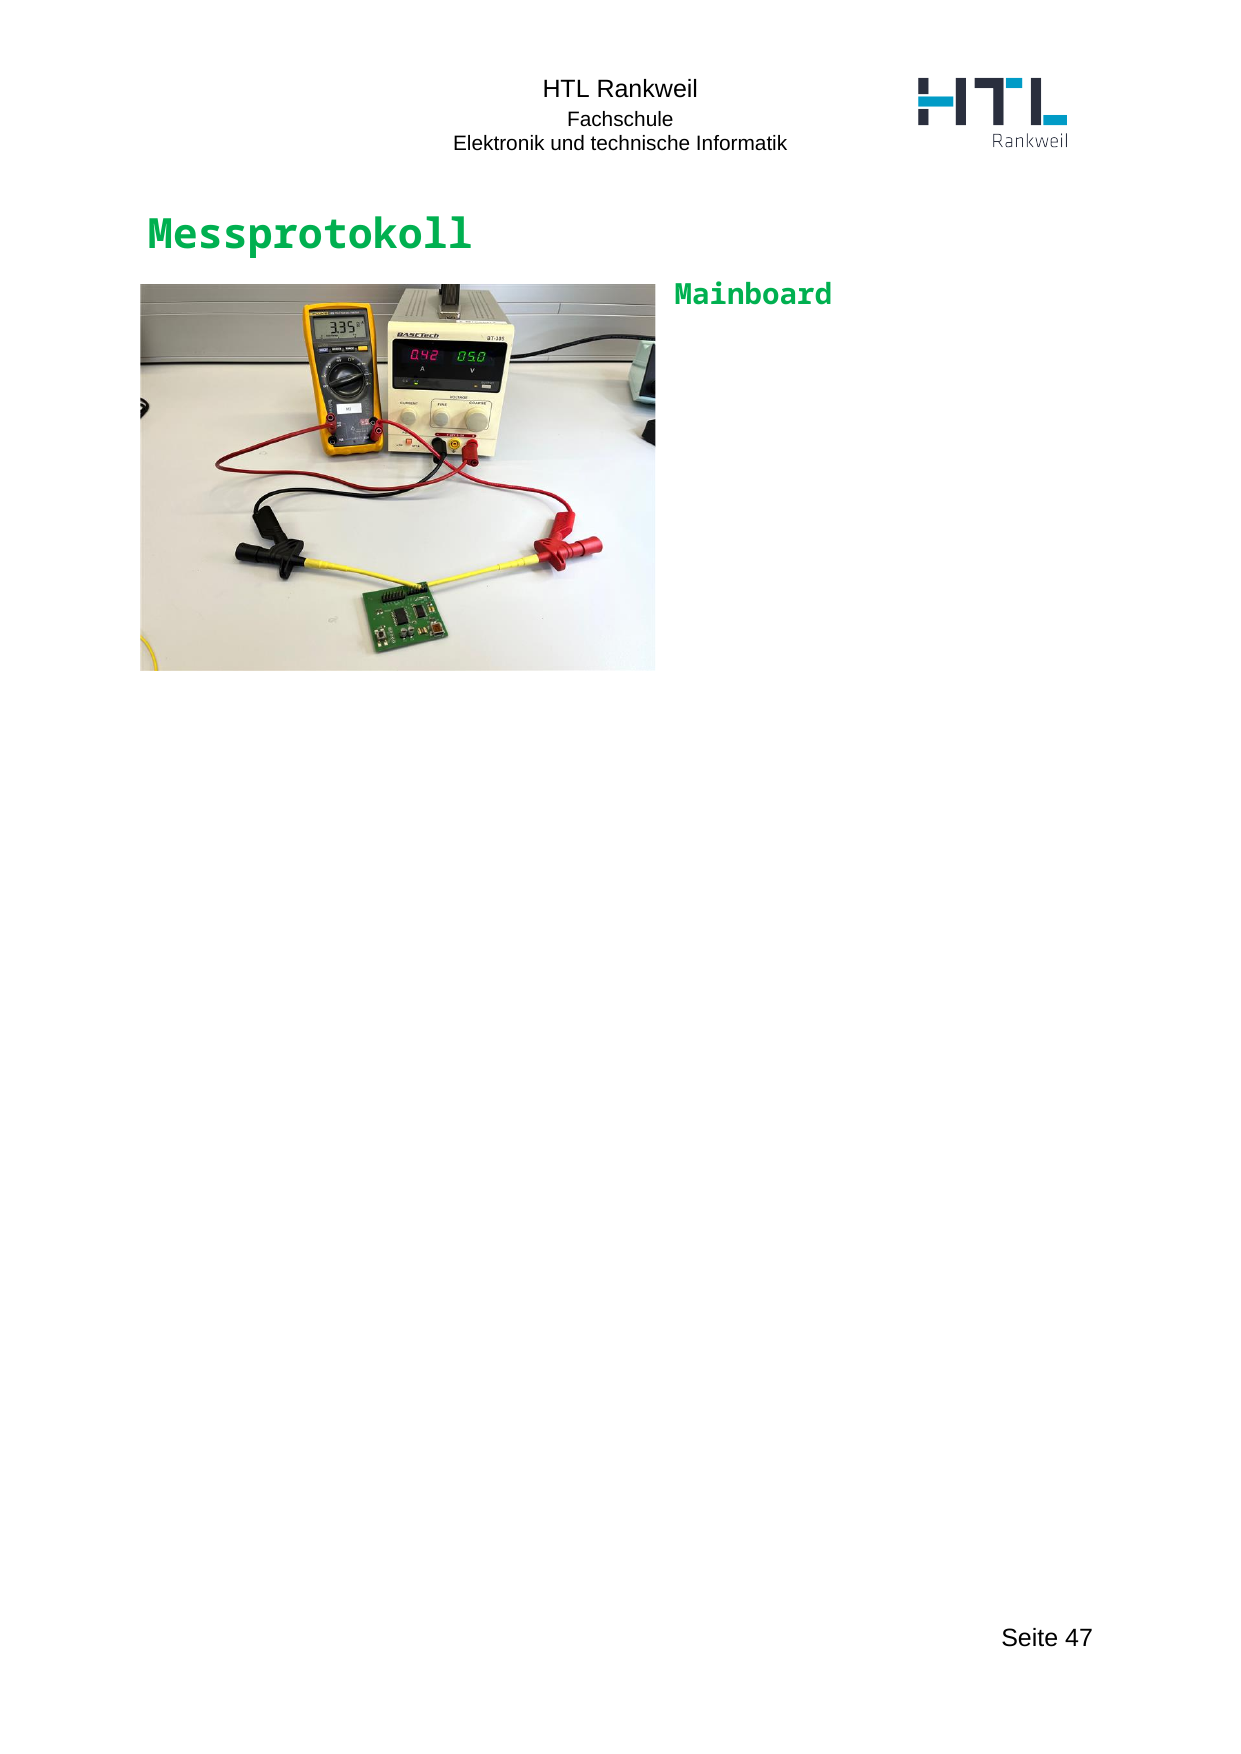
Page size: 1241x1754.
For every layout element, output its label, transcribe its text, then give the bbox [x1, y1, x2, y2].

picture [140, 284, 656, 671]
picture [910, 70, 1076, 152]
subtitle Mainboard [148, 273, 1093, 313]
subtitle Messprotokoll [148, 204, 1093, 261]
